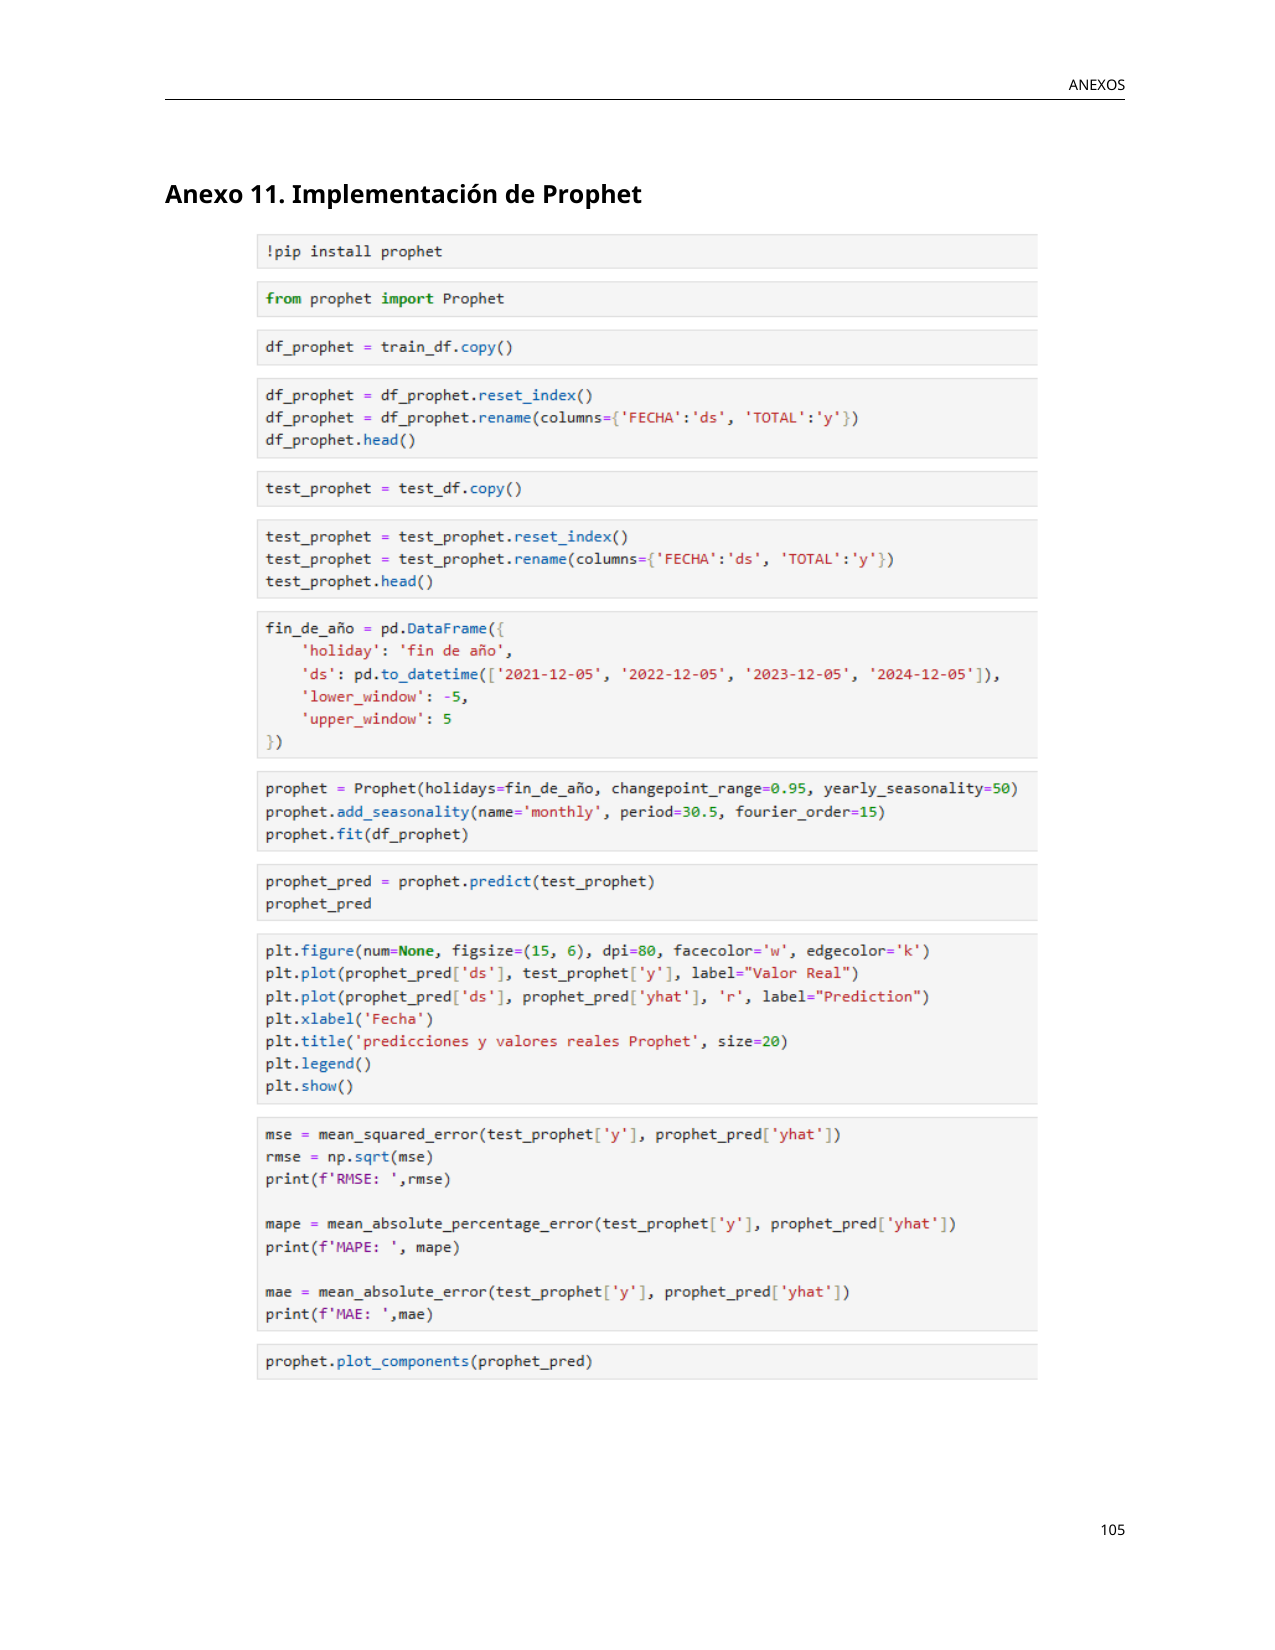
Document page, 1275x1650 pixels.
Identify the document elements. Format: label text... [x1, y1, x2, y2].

subtitle Anexo 11. Implementación de Prophet [165, 177, 1125, 211]
picture [252, 228, 1038, 1391]
